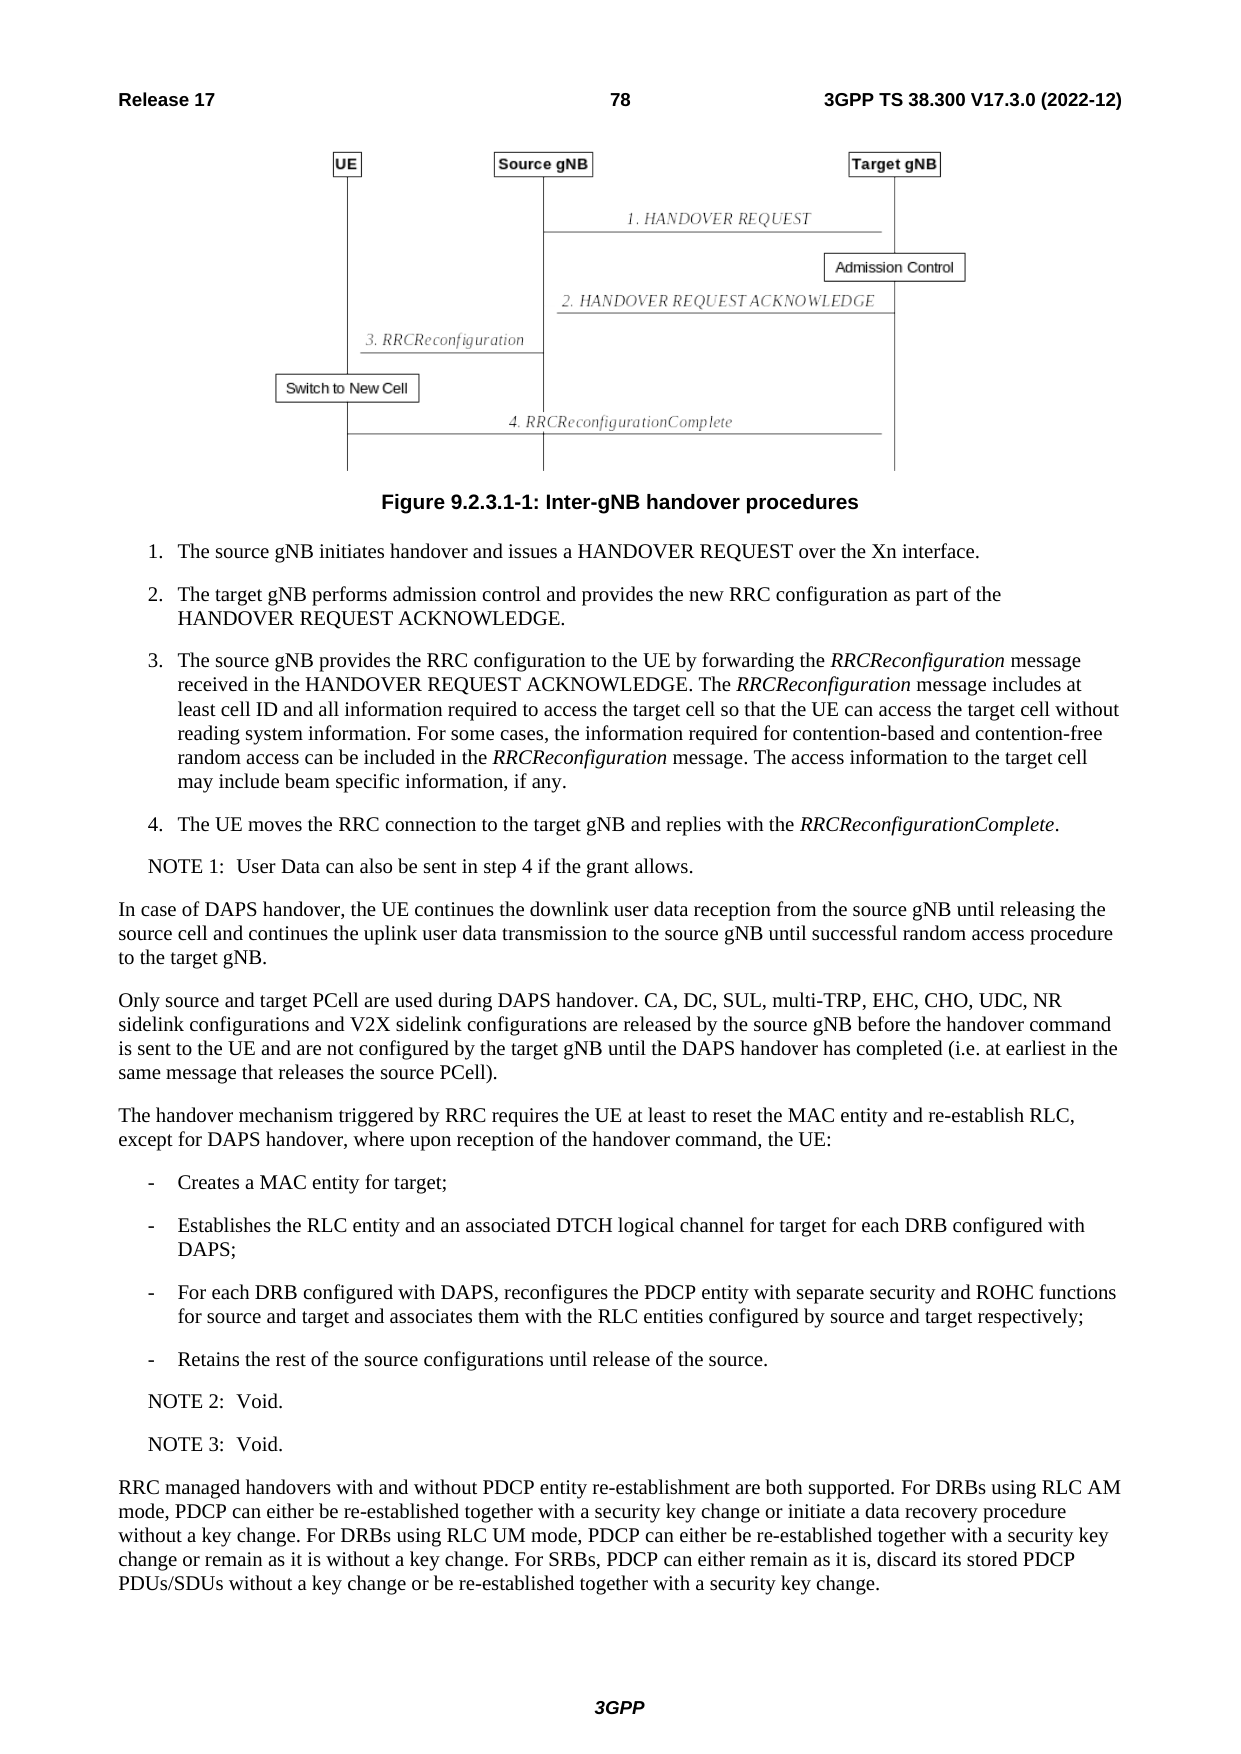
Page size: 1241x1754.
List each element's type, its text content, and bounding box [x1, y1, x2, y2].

text Only source and target PCell are used during DAPS handover. CA, DC, SUL, multi-TRP, EHC, CHO, UDC, NR sidelink configurations and V2X sidelink configurations are released by the source gNB before the handover command is sent to the UE and are not configured by the target gNB until the DAPS handover has completed (i.e. at earliest in the same message that releases the source PCell). [118, 988, 1122, 1084]
text NOTE 2: Void. [148, 1389, 1122, 1413]
text The handover mechanism triggered by RRC requires the UE at least to reset the MAC entity and re-establish RLC, except for DAPS handover, where upon reception of the handover command, the UE: [118, 1103, 1122, 1151]
text NOTE 1: User Data can also be sent in step 4 if the grant allows. [148, 854, 1122, 878]
text NOTE 3: Void. [148, 1432, 1122, 1456]
text 4. The UE moves the RRC connection to the target gNB and replies with the RRCReconfigurationComplete. [148, 811, 1122, 836]
text 1. The source gNB initiates handover and issues a HANDOVER REQUEST over the Xn interface. [148, 539, 1122, 563]
text - Establishes the RLC entity and an associated DTCH logical channel for target for each DRB configured with DAPS; [148, 1213, 1122, 1261]
text In case of DAPS handover, the UE continues the downlink user data reception from the source gNB until releasing the source cell and continues the uplink user data transmission to the source gNB until successful random access procedure to the target gNB. [118, 897, 1122, 969]
text 2. The target gNB performs admission control and provides the new RRC configuration as part of the HANDOVER REQUEST ACKNOWLEDGE. [148, 581, 1122, 629]
text RRC managed handovers with and without PDCP entity re-establishment are both supported. For DRBs using RLC AM mode, PDCP can either be re-established together with a security key change or initiate a data recovery procedure without a key change. For DRBs using RLC UM mode, PDCP can either be re-established together with a security key change or remain as it is without a key change. For SRBs, PDCP can either remain as it is, discard its stored PDCP PDUs/SDUs without a key change or be re-established together with a security key change. [118, 1475, 1122, 1595]
text 3. The source gNB provides the RRC configuration to the UE by forwarding the RRCReconfiguration message received in the HANDOVER REQUEST ACKNOWLEDGE. The RRCReconfiguration message includes at least cell ID and all information required to access the target cell so that the UE can access the target cell without reading system information. For some cases, the information required for contention-based and contention-free random access can be included in the RRCReconfiguration message. The access information to the target cell may include beam specific information, if any. [148, 648, 1122, 793]
text Figure 9.2.3.1-1: Inter-gNB handover procedures [118, 490, 1122, 514]
text - Retains the rest of the source configurations until release of the source. [148, 1346, 1122, 1371]
text - Creates a MAC entity for target; [148, 1170, 1122, 1194]
text - For each DRB configured with DAPS, reconfigures the PDCP entity with separate security and ROHC functions for source and target and associates them with the RLC entities configured by source and target respectively; [148, 1279, 1122, 1328]
